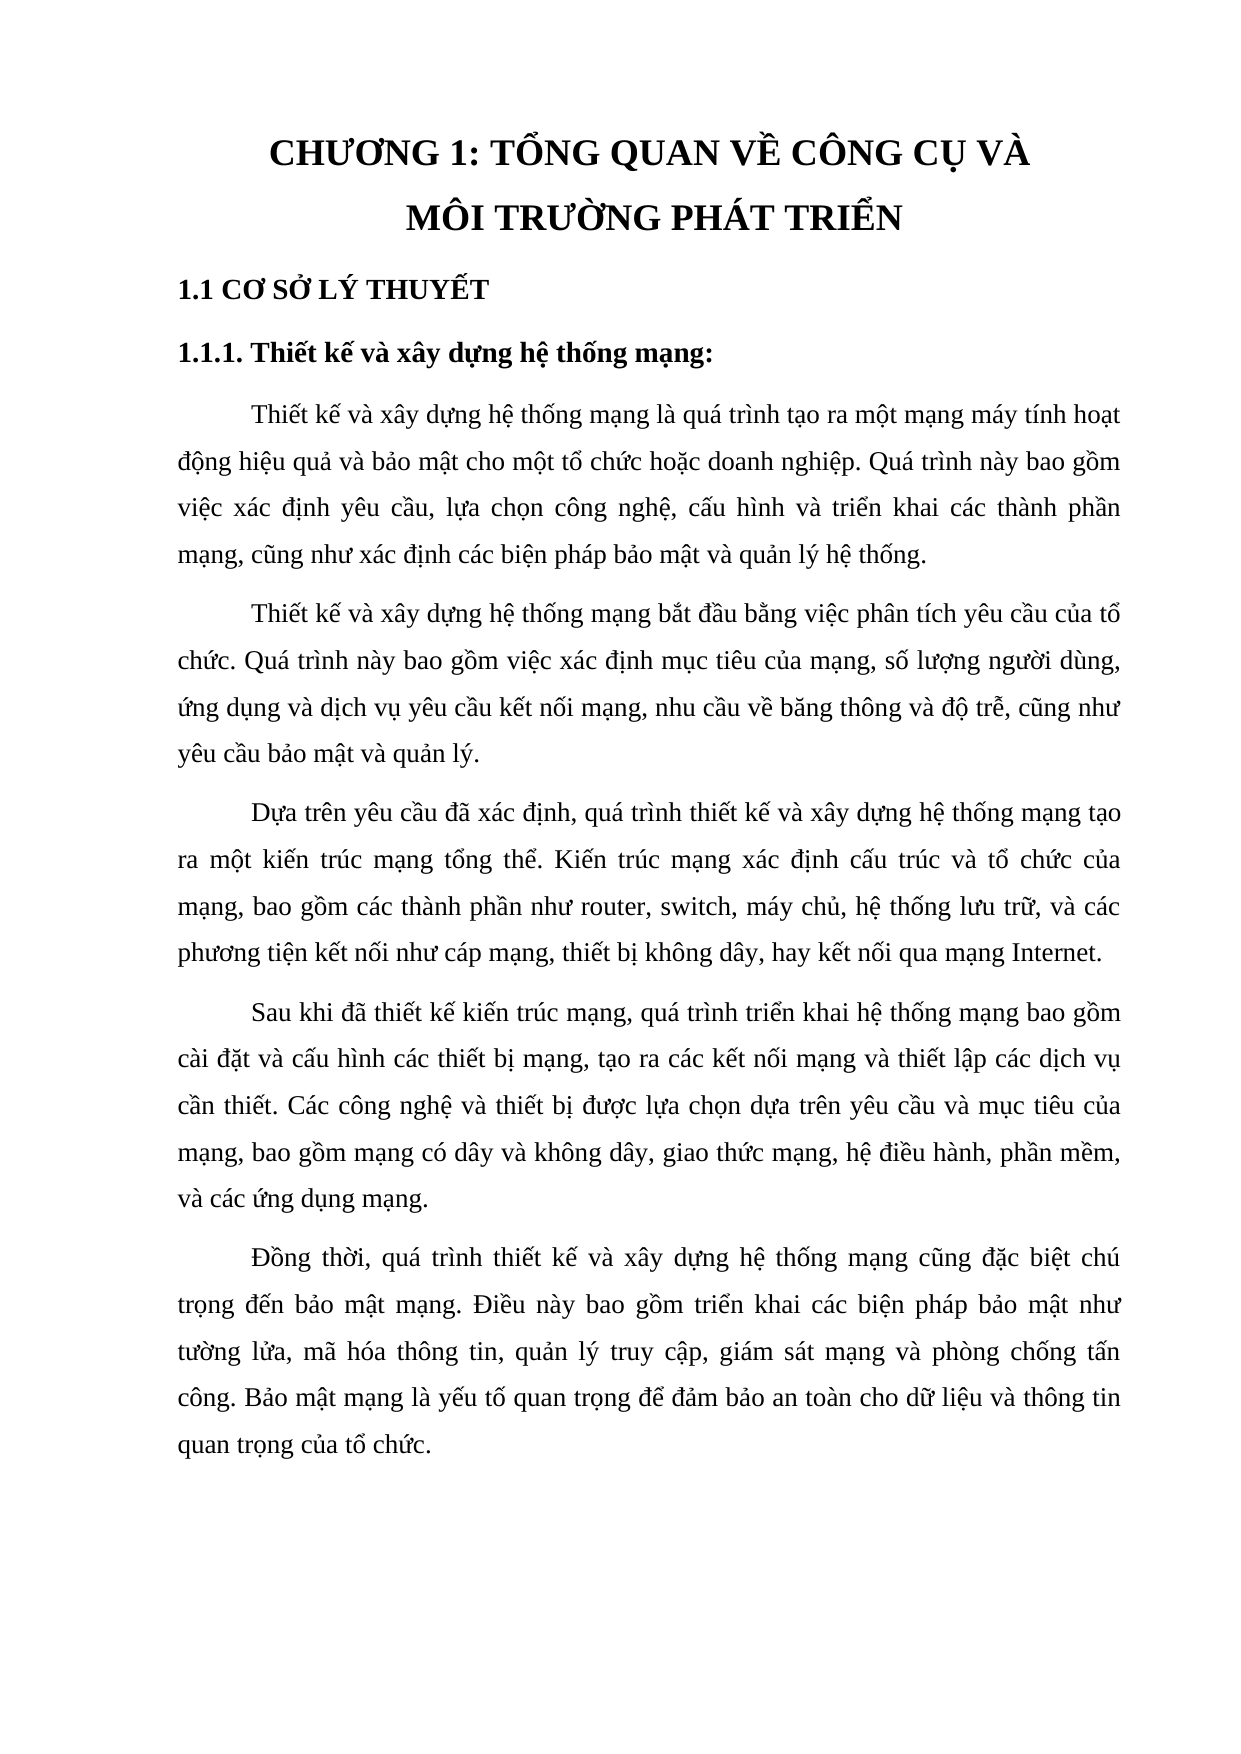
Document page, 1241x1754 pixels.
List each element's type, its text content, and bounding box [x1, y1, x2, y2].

text Dựa trên yêu cầu đã xác định, quá trình thiết kế và xây dựng hệ thống mạng tạo ra một kiến trúc mạng tổng thể. Kiến trúc mạng xác định cấu trúc và tổ chức của mạng, bao gồm các thành phần như router, switch, máy chủ, hệ thống lưu trữ, và các phương tiện kết nối như cáp mạng, thiết bị không dây, hay kết nối qua mạng Internet. [177, 796, 1122, 968]
text Thiết kế và xây dựng hệ thống mạng bắt đầu bằng việc phân tích yêu cầu của tổ chức. Quá trình này bao gồm việc xác định mục tiêu của mạng, số lượng người dùng, ứng dụng và dịch vụ yêu cầu kết nối mạng, nhu cầu về băng thông và độ trễ, cũng như yêu cầu bảo mật và quản lý. [177, 597, 1122, 768]
subtitle 1.1 CƠ SỞ LÝ THUYẾT [177, 272, 1122, 306]
text Thiết kế và xây dựng hệ thống mạng là quá trình tạo ra một mạng máy tính hoạt động hiệu quả và bảo mật cho một tổ chức hoặc doanh nghiệp. Quá trình này bao gồm việc xác định yêu cầu, lựa chọn công nghệ, cấu hình và triển khai các thành phần mạng, cũng như xác định các biện pháp bảo mật và quản lý hệ thống. [177, 398, 1122, 569]
text Sau khi đã thiết kế kiến trúc mạng, quá trình triển khai hệ thống mạng bao gồm cài đặt và cấu hình các thiết bị mạng, tạo ra các kết nối mạng và thiết lập các dịch vụ cần thiết. Các công nghệ và thiết bị được lựa chọn dựa trên yêu cầu và mục tiêu của mạng, bao gồm mạng có dây và không dây, giao thức mạng, hệ điều hành, phần mềm, và các ứng dụng mạng. [177, 996, 1122, 1213]
subtitle CHƯƠNG 1: TỔNG QUAN VỀ CÔNG CỤ VÀ MÔI TRƯỜNG PHÁT TRIỂN [177, 131, 1122, 238]
subtitle 1.1.1. Thiết kế và xây dựng hệ thống mạng: [177, 335, 1122, 369]
text Đồng thời, quá trình thiết kế và xây dựng hệ thống mạng cũng đặc biệt chú trọng đến bảo mật mạng. Điều này bao gồm triển khai các biện pháp bảo mật như tường lửa, mã hóa thông tin, quản lý truy cập, giám sát mạng và phòng chống tấn công. Bảo mật mạng là yếu tố quan trọng để đảm bảo an toàn cho dữ liệu và thông tin quan trọng của tổ chức. [177, 1241, 1122, 1459]
